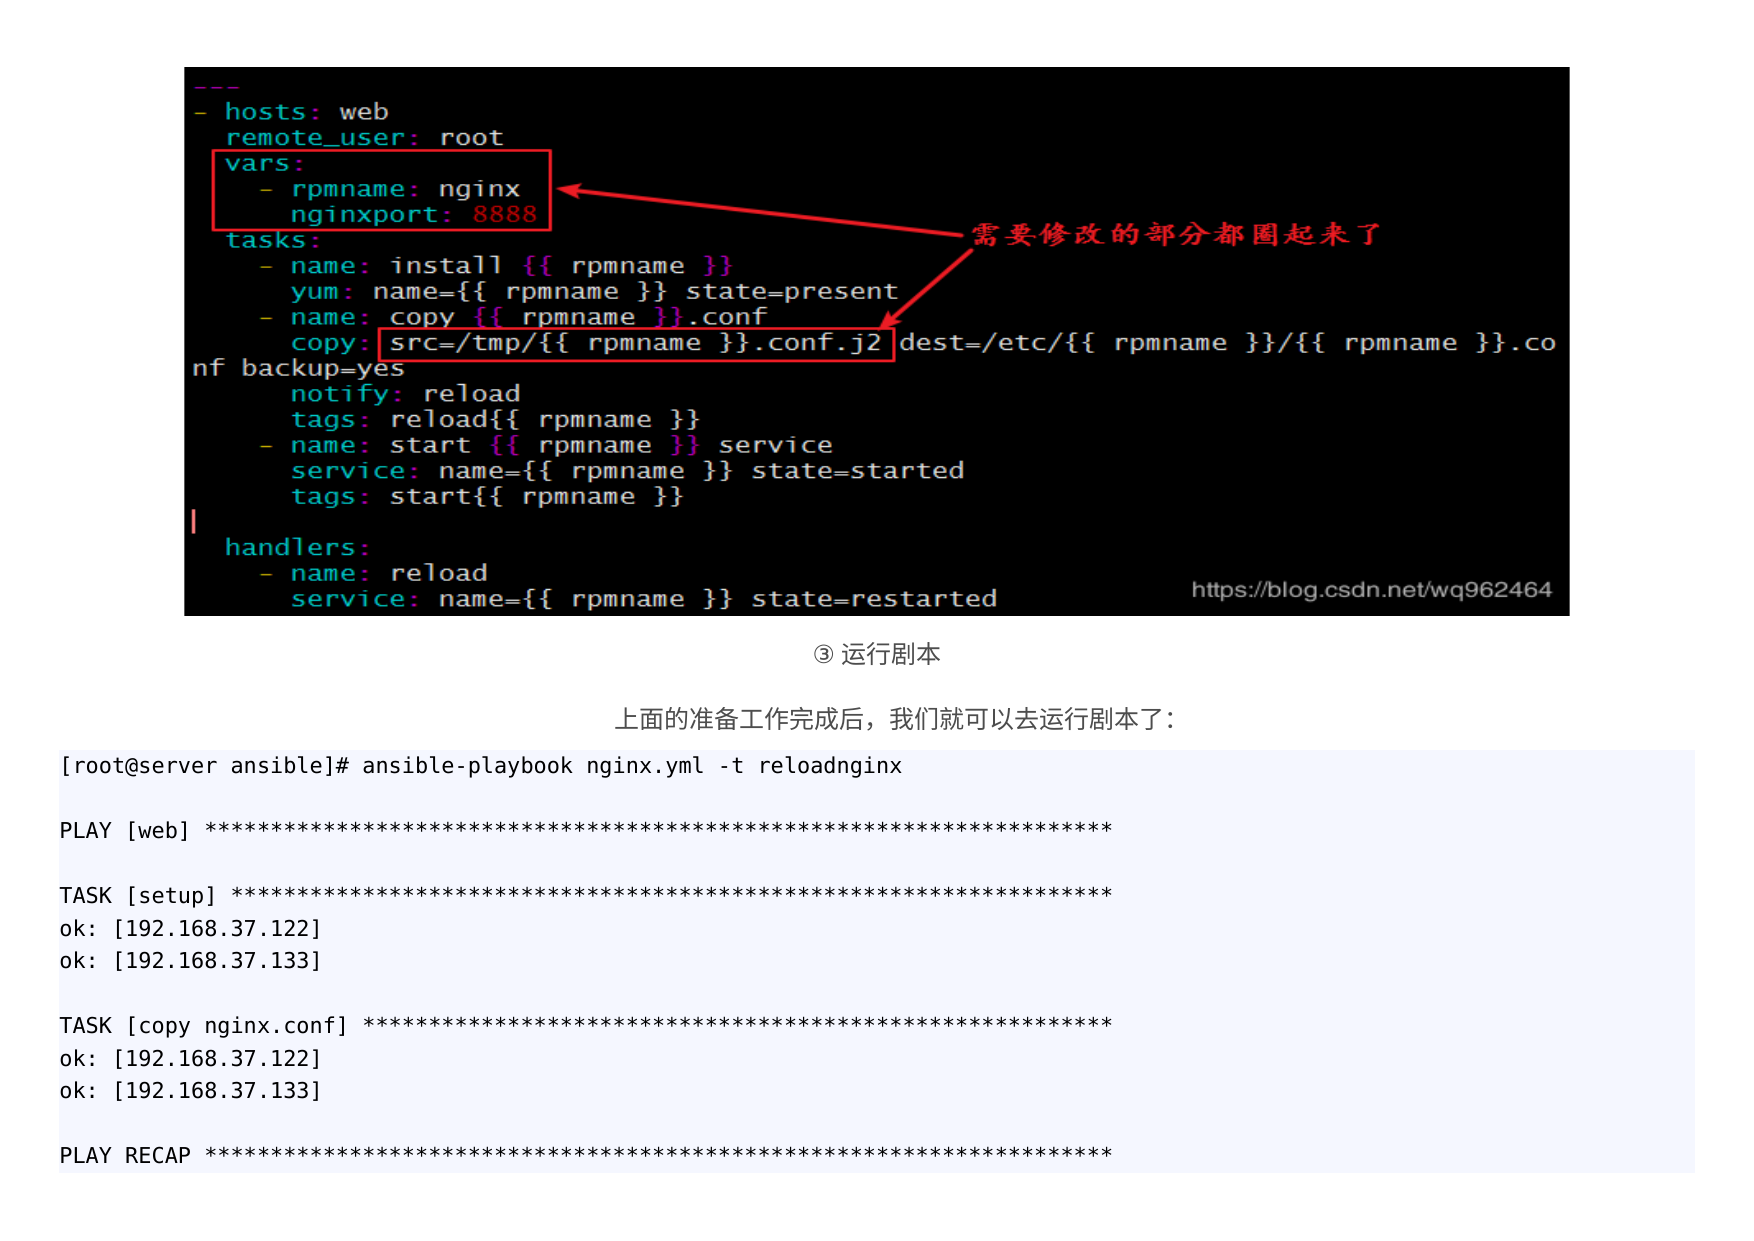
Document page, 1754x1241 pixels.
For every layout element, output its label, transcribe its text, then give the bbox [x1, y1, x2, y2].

text ok: [192.168.37.122] [59, 1043, 1695, 1075]
text [root@server ansible]# ansible-playbook nginx.yml -t reloadnginx [59, 750, 1695, 783]
text ok: [192.168.37.133] [59, 1075, 1695, 1108]
text ③ 运行剧本 [59, 620, 1695, 685]
picture [184, 67, 1570, 616]
text ok: [192.168.37.122] [59, 913, 1695, 945]
text PLAY RECAP ********************************************************************* [59, 1140, 1695, 1173]
text 上面的准备工作完成后，我们就可以去运行剧本了： [59, 685, 1695, 750]
text TASK [setup] ******************************************************************* [59, 880, 1695, 913]
text TASK [copy nginx.conf] ********************************************************* [59, 1010, 1695, 1043]
text PLAY [web] ********************************************************************* [59, 815, 1695, 848]
text ok: [192.168.37.133] [59, 945, 1695, 978]
